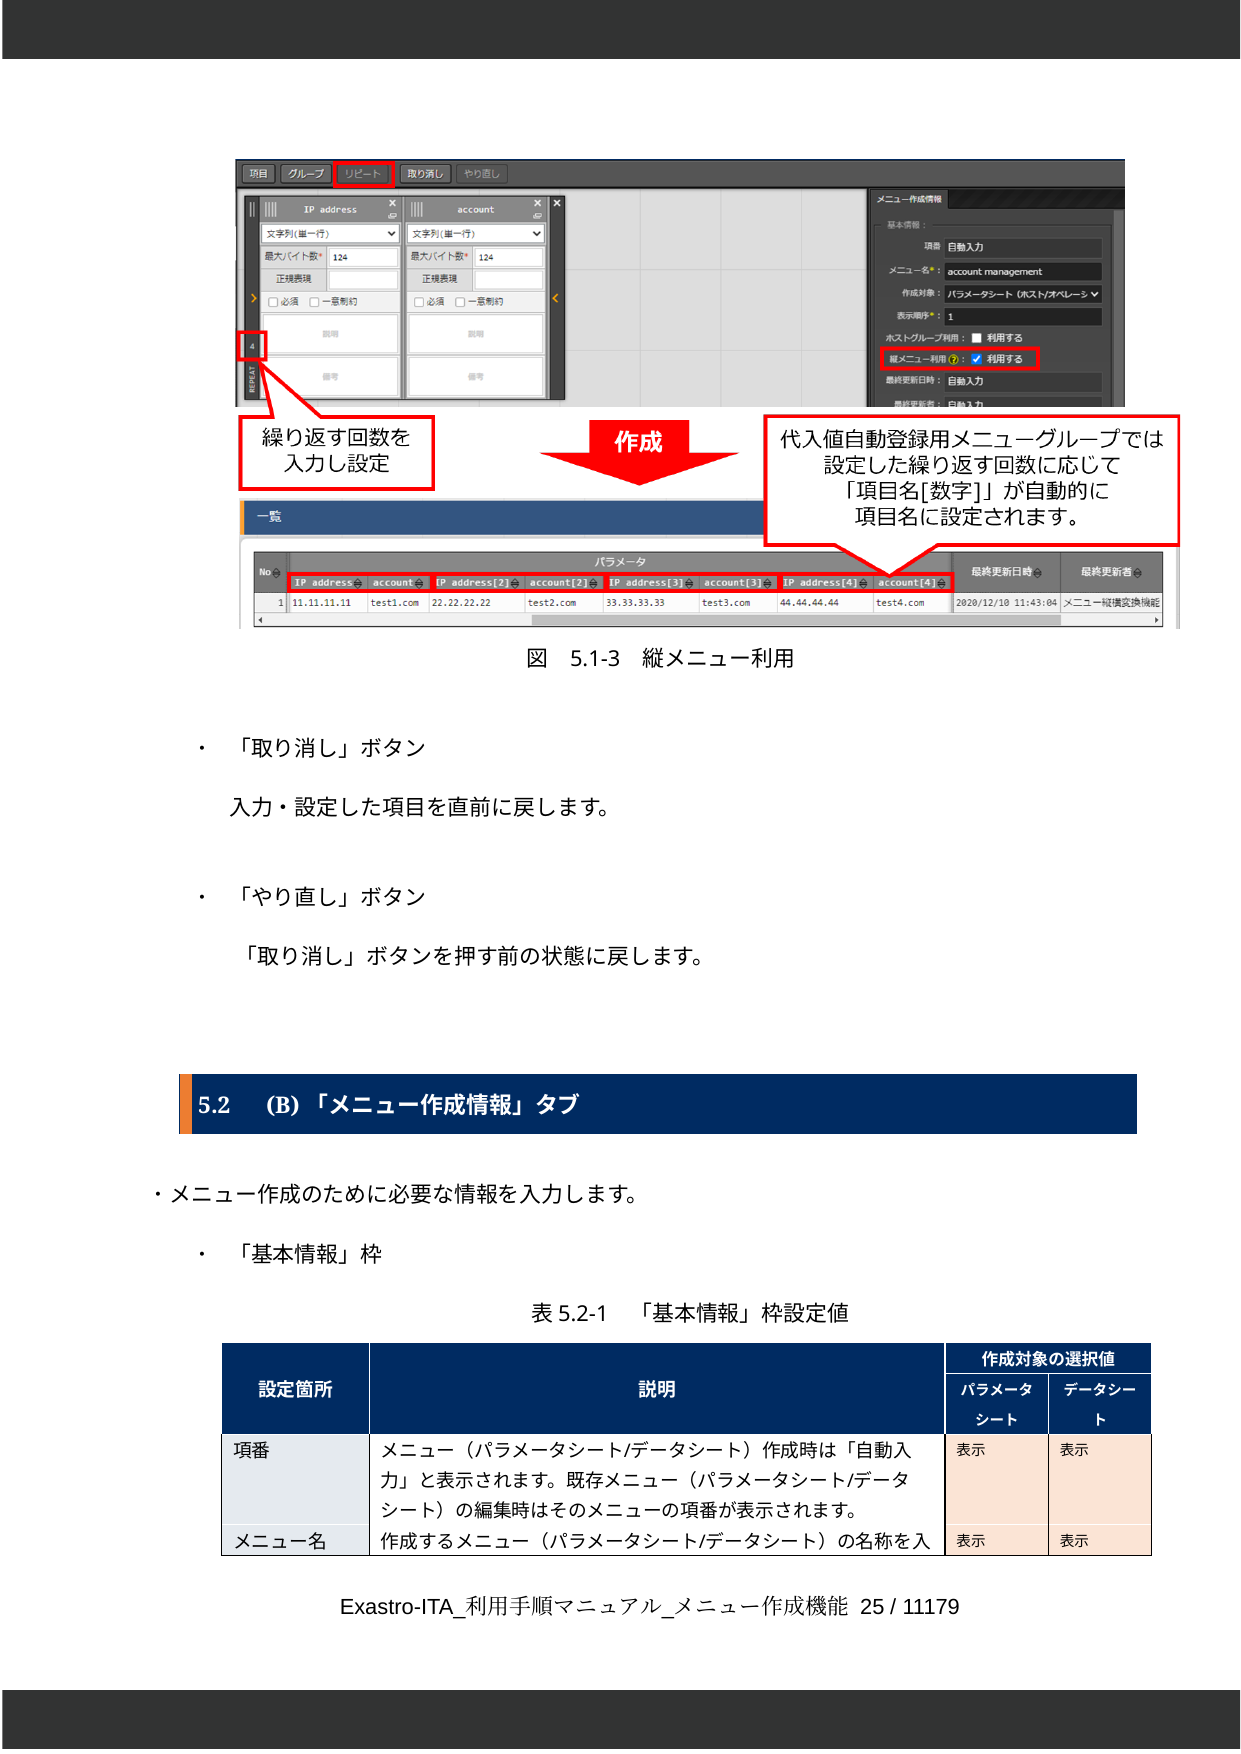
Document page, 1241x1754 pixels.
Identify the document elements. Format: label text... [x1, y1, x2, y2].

table_cell メニュー（パラメータシート/データシート）作成時は「自動入力」と表示されます。既存メニュー（パラメータシート/データシート）の編集時はそのメニューの項番が表示されます。 [370, 1435, 944, 1524]
subtitle (B) 「メニュー作成情報」タブ [192, 1074, 1137, 1134]
table_header 設定箇所 [222, 1343, 369, 1434]
list 表5.2-1 「基本情報」枠設定値 [229, 1283, 1152, 1342]
table_cell 表示 [1049, 1435, 1151, 1524]
table_cell パラメータ シート [946, 1374, 1048, 1434]
text 図 5.1-3 縦メニュー利用 [148, 627, 1152, 687]
picture [235, 159, 1181, 629]
table_cell メニュー名 [222, 1525, 369, 1555]
text 「取り消し」ボタンを押す前の状態に戻します。 [148, 925, 1152, 985]
table_cell 表示 [946, 1435, 1048, 1524]
list 「基本情報」枠 [191, 1223, 1152, 1283]
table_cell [370, 1525, 944, 1555]
text ・メニュー作成のために必要な情報を入力します。 [148, 1163, 1152, 1223]
table_cell データシート [1049, 1374, 1151, 1434]
picture [2, 1690, 1241, 1749]
table_cell 表示 [946, 1525, 1048, 1555]
table_header 説明 [370, 1343, 944, 1434]
table_cell 項番 [222, 1435, 369, 1524]
table_cell 表示 [1049, 1525, 1151, 1555]
table_header 作成対象の選択値 [946, 1343, 1151, 1373]
list 「やり直し」ボタン [191, 866, 1152, 925]
picture [2, 0, 1241, 59]
list 「取り消し」ボタン 入力・設定した項目を直前に戻します。 [191, 717, 1152, 836]
